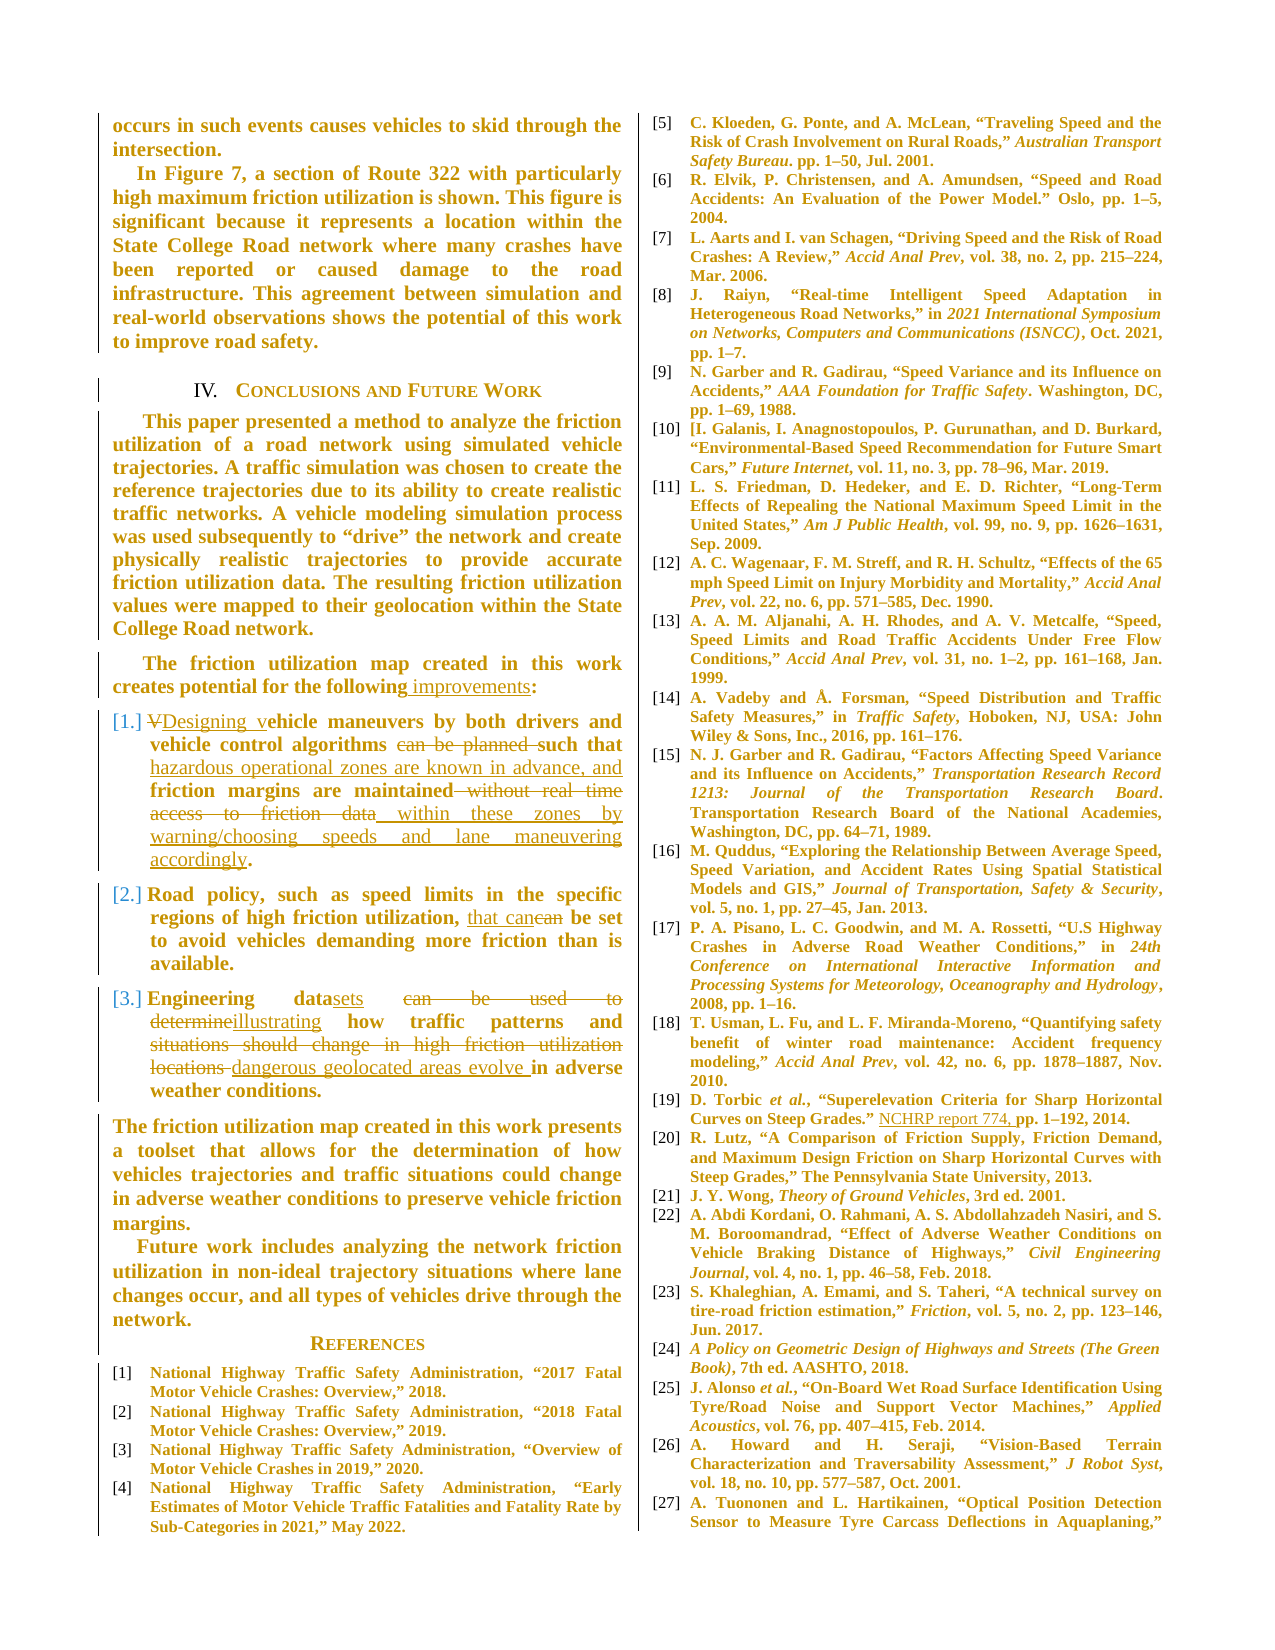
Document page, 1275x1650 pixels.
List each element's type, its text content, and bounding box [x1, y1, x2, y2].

text L. S. Friedman, D. Hedeker, and E. D. Richter, “Long-Term Effects of Repealing the National Maximum Speed Limit in the United States,” Am J Public Health, vol. 99, no. 9, pp. 1626–1631, Sep. 2009. [652, 477, 1162, 553]
text National Highway Traffic Safety Administration, “Overview of Motor Vehicle Crashes in 2019,” 2020. [112, 1440, 622, 1478]
list Road policy, such as speed limits in the specific regions of high friction utilization, be set to avoid vehicles demanding more friction than is available. [112, 883, 622, 975]
text J. Alonso et al., “On-Board Wet Road Surface Identification Using Tyre/Road Noise and Support Vector Machines,” Applied Acoustics, vol. 76, pp. 407–415, Feb. 2014. [652, 1377, 1162, 1435]
text National Highway Traffic Safety Administration, “2018 Fatal Motor Vehicle Crashes: Overview,” 2019. [112, 1401, 622, 1440]
text National Highway Traffic Safety Administration, “2017 Fatal Motor Vehicle Crashes: Overview,” 2018. [112, 1363, 622, 1401]
list Engineering data how traffic patterns and in adverse weather conditions. [112, 987, 622, 1102]
list ehicle maneuvers by both drivers and vehicle control algorithms such that friction margins are maintained. [112, 710, 622, 871]
text L. Aarts and I. van Schagen, “Driving Speed and the Risk of Road Crashes: A Review,” Accid Anal Prev, vol. 38, no. 2, pp. 215–224, Mar. 2006. [652, 227, 1162, 285]
text J. Raiyn, “Real-time Intelligent Speed Adaptation in Heterogeneous Road Networks,” in 2021 International Symposium on Networks, Computers and Communications (ISNCC), Oct. 2021, pp. 1–7. [652, 285, 1162, 362]
text This paper presented a method to analyze the friction utilization of a road network using simulated vehicle trajectories. A traffic simulation was chosen to create the reference trajectories due to its ability to create realistic traffic networks. A vehicle modeling simulation process was used subsequently to “drive” the network and create physically realistic trajectories to provide accurate friction utilization data. The resulting friction utilization values were mapped to their geolocation within the State College Road network. [112, 411, 622, 639]
text M. Quddus, “Exploring the Relationship Between Average Speed, Speed Variation, and Accident Rates Using Spatial Statistical Models and GIS,” Journal of Transportation, Safety & Security, vol. 5, no. 1, pp. 27–45, Jan. 2013. [652, 841, 1162, 917]
text A. C. Wagenaar, F. M. Streff, and R. H. Schultz, “Effects of the 65 mph Speed Limit on Injury Morbidity and Mortality,” Accid Anal Prev, vol. 22, no. 6, pp. 571–585, Dec. 1990. [652, 553, 1162, 611]
text T. Usman, L. Fu, and L. F. Miranda-Moreno, “Quantifying safety benefit of winter road maintenance: Accident frequency modeling,” Accid Anal Prev, vol. 42, no. 6, pp. 1878–1887, Nov. 2010. [652, 1013, 1162, 1090]
text R. Elvik, P. Christensen, and A. Amundsen, “Speed and Road Accidents: An Evaluation of the Power Model.” Oslo, pp. 1–5, 2004. [652, 170, 1162, 227]
text A. Howard and H. Seraji, “Vision-Based Terrain Characterization and Traversability Assessment,” J Robot Syst, vol. 18, no. 10, pp. 577–587, Oct. 2001. [652, 1435, 1162, 1492]
text In Figure 7, a section of Route 322 with particularly high maximum friction utilization is shown. This figure is significant because it represents a location within the State College Road network where many crashes have been reported or caused damage to the road infrastructure. This agreement between simulation and real-world observations shows the potential of this work to improve road safety. [112, 161, 622, 353]
text A. Vadeby and Å. Forsman, “Speed Distribution and Traffic Safety Measures,” in Traffic Safety, Hoboken, NJ, USA: John Wiley & Sons, Inc., 2016, pp. 161–176. [652, 687, 1162, 745]
text A. Abdi Kordani, O. Rahmani, A. S. Abdollahzadeh Nasiri, and S. M. Boroomandrad, “Effect of Adverse Weather Conditions on Vehicle Braking Distance of Highways,” Civil Engineering Journal, vol. 4, no. 1, pp. 46–58, Feb. 2018. [652, 1205, 1162, 1282]
text D. Torbic et al., “Superelevation Criteria for Sharp Horizontal Curves on Steep Grades.” pp. 1–192, 2014. [652, 1090, 1162, 1128]
text J. Y. Wong, Theory of Ground Vehicles, 3rd ed. 2001. [652, 1186, 1162, 1205]
text The friction utilization map created in this work creates potential for the following: [112, 652, 622, 698]
text P. A. Pisano, L. C. Goodwin, and M. A. Rossetti, “U.S Highway Crashes in Adverse Road Weather Conditions,” in 24th Conference on International Interactive Information and Processing Systems for Meteorology, Oceanography and Hydrology, 2008, pp. 1–16. [652, 917, 1162, 1013]
subtitle Conclusions and Future Work [112, 378, 622, 402]
text N. J. Garber and R. Gadirau, “Factors Affecting Speed Variance and its Influence on Accidents,” Transportation Research Record 1213: Journal of the Transportation Research Board. Transportation Research Board of the National Academies, Washington, DC, pp. 64–71, 1989. [652, 745, 1162, 841]
text National Highway Traffic Safety Administration, “Early Estimates of Motor Vehicle Traffic Fatalities and Fatality Rate by Sub-Categories in 2021,” May 2022. [112, 1478, 622, 1536]
text R. Lutz, “A Comparison of Friction Supply, Friction Demand, and Maximum Design Friction on Sharp Horizontal Curves with Steep Grades,” The Pennsylvania State University, 2013. [652, 1128, 1162, 1186]
text References [112, 1331, 622, 1355]
text A Policy on Geometric Design of Highways and Streets (The Green Book), 7th ed. AASHTO, 2018. [652, 1339, 1162, 1377]
text A. A. M. Aljanahi, A. H. Rhodes, and A. V. Metcalfe, “Speed, Speed Limits and Road Traffic Accidents Under Free Flow Conditions,” Accid Anal Prev, vol. 31, no. 1–2, pp. 161–168, Jan. 1999. [652, 611, 1162, 687]
text Future work includes analyzing the network friction utilization in non-ideal trajectory situations where lane changes occur, and all types of vehicles drive through the network. [112, 1234, 622, 1331]
text [I. Galanis, I. Anagnostopoulos, P. Gurunathan, and D. Burkard, “Environmental-Based Speed Recommendation for Future Smart Cars,” Future Internet, vol. 11, no. 3, pp. 78–96, Mar. 2019. [652, 419, 1162, 477]
text N. Garber and R. Gadirau, “Speed Variance and its Influence on Accidents,” AAA Foundation for Traffic Safety. Washington, DC, pp. 1–69, 1988. [652, 362, 1162, 419]
text The friction utilization map created in this work presents a toolset that allows for the determination of how vehicles trajectories and traffic situations could change in adverse weather conditions to preserve vehicle friction margins. [112, 1114, 622, 1234]
text S. Khaleghian, A. Emami, and S. Taheri, “A technical survey on tire-road friction estimation,” Friction, vol. 5, no. 2, pp. 123–146, Jun. 2017. [652, 1282, 1162, 1339]
text C. Kloeden, G. Ponte, and A. McLean, “Traveling Speed and the Risk of Crash Involvement on Rural Roads,” Australian Transport Safety Bureau. pp. 1–50, Jul. 2001. [652, 112, 1162, 170]
